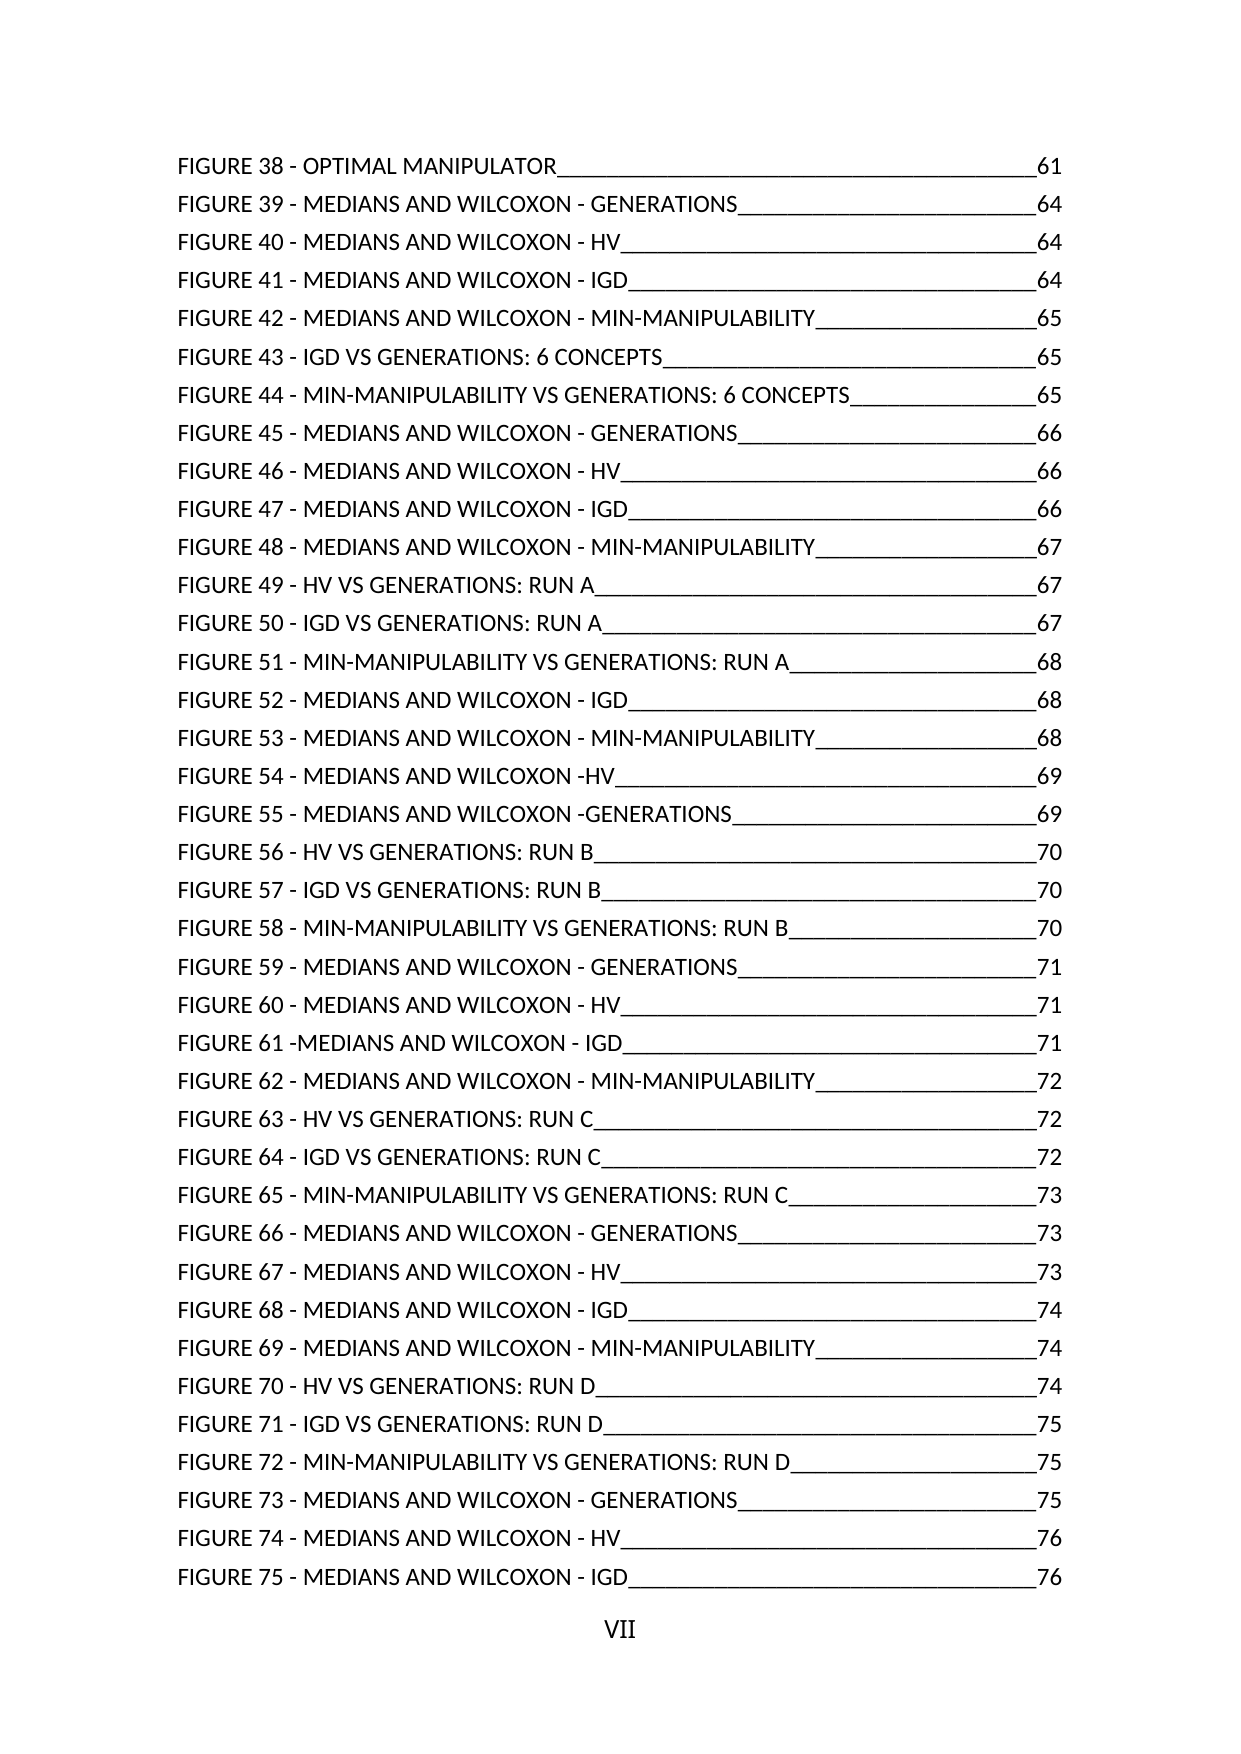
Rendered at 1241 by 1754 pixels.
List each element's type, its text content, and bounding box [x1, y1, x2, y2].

text Figure 61 -Medians and Wilcoxon - IGD 71 [177, 1027, 1063, 1057]
text Figure 46 - Medians and Wilcoxon - HV 66 [177, 455, 1063, 486]
text Figure 62 - Medians and Wilcoxon - Min-Manipulability 72 [177, 1065, 1063, 1096]
text Figure 43 - IGD Vs Generations: 6 Concepts 65 [177, 341, 1063, 371]
text Figure 53 - Medians and Wilcoxon - Min-Manipulability 68 [177, 722, 1063, 752]
text Figure 67 - Medians and Wilcoxon - HV 73 [177, 1256, 1063, 1286]
text Figure 42 - Medians and Wilcoxon - Min-Manipulability 65 [177, 302, 1063, 333]
text Figure 66 - Medians and Wilcoxon - Generations 73 [177, 1217, 1063, 1248]
text Figure 57 - IGD Vs Generations: run b 70 [177, 874, 1063, 905]
text Figure 68 - Medians and Wilcoxon - IGD 74 [177, 1294, 1063, 1324]
text Figure 55 - Medians and Wilcoxon -Generations 69 [177, 798, 1063, 829]
text Figure 41 - Medians and Wilcoxon - IGD 64 [177, 264, 1063, 295]
text Figure 73 - Medians and Wilcoxon - Generations 75 [177, 1484, 1063, 1515]
text Figure 74 - Medians and Wilcoxon - HV 76 [177, 1522, 1063, 1553]
text Figure 70 - HV Vs Generations: run d 74 [177, 1370, 1063, 1401]
text Figure 48 - Medians and Wilcoxon - Min-Manipulability 67 [177, 531, 1063, 562]
text Figure 63 - HV Vs Generations: run c 72 [177, 1103, 1063, 1134]
text Figure 44 - Min-Manipulability Vs Generations: 6 Concepts 65 [177, 379, 1063, 409]
text Figure 69 - Medians and Wilcoxon - Min-Manipulability 74 [177, 1332, 1063, 1362]
text Figure 45 - Medians and Wilcoxon - Generations 66 [177, 417, 1063, 447]
text Figure 39 - Medians and Wilcoxon - Generations 64 [177, 188, 1063, 219]
text Figure 75 - Medians and Wilcoxon - IGD 76 [177, 1561, 1063, 1591]
text Figure 51 - Min-Manipulability Vs Generations: run a 68 [177, 646, 1063, 676]
text Figure 47 - Medians and Wilcoxon - IGD 66 [177, 493, 1063, 524]
text Figure 56 - HV Vs Generations: run b 70 [177, 836, 1063, 867]
text Figure 64 - IGD Vs Generations: run c 72 [177, 1141, 1063, 1172]
text Figure 38 - Optimal Manipulator 61 [177, 150, 1063, 181]
text Figure 54 - Medians and Wilcoxon -HV 69 [177, 760, 1063, 791]
text Figure 40 - Medians and Wilcoxon - HV 64 [177, 226, 1063, 257]
text Figure 71 - IGD Vs Generations: run d 75 [177, 1408, 1063, 1439]
text Figure 65 - Min-Manipulability Vs Generations: run c 73 [177, 1179, 1063, 1210]
text Figure 49 - HV Vs Generations: run a 67 [177, 569, 1063, 600]
text Figure 72 - Min-Manipulability Vs Generations: run d 75 [177, 1446, 1063, 1477]
text Figure 50 - IGD Vs Generations: run a 67 [177, 607, 1063, 638]
text Figure 59 - Medians and Wilcoxon - Generations 71 [177, 951, 1063, 981]
text Figure 52 - Medians and Wilcoxon - IGD 68 [177, 684, 1063, 714]
text Figure 58 - Min-Manipulability Vs Generations: run b 70 [177, 912, 1063, 943]
text Figure 60 - Medians and Wilcoxon - HV 71 [177, 989, 1063, 1019]
